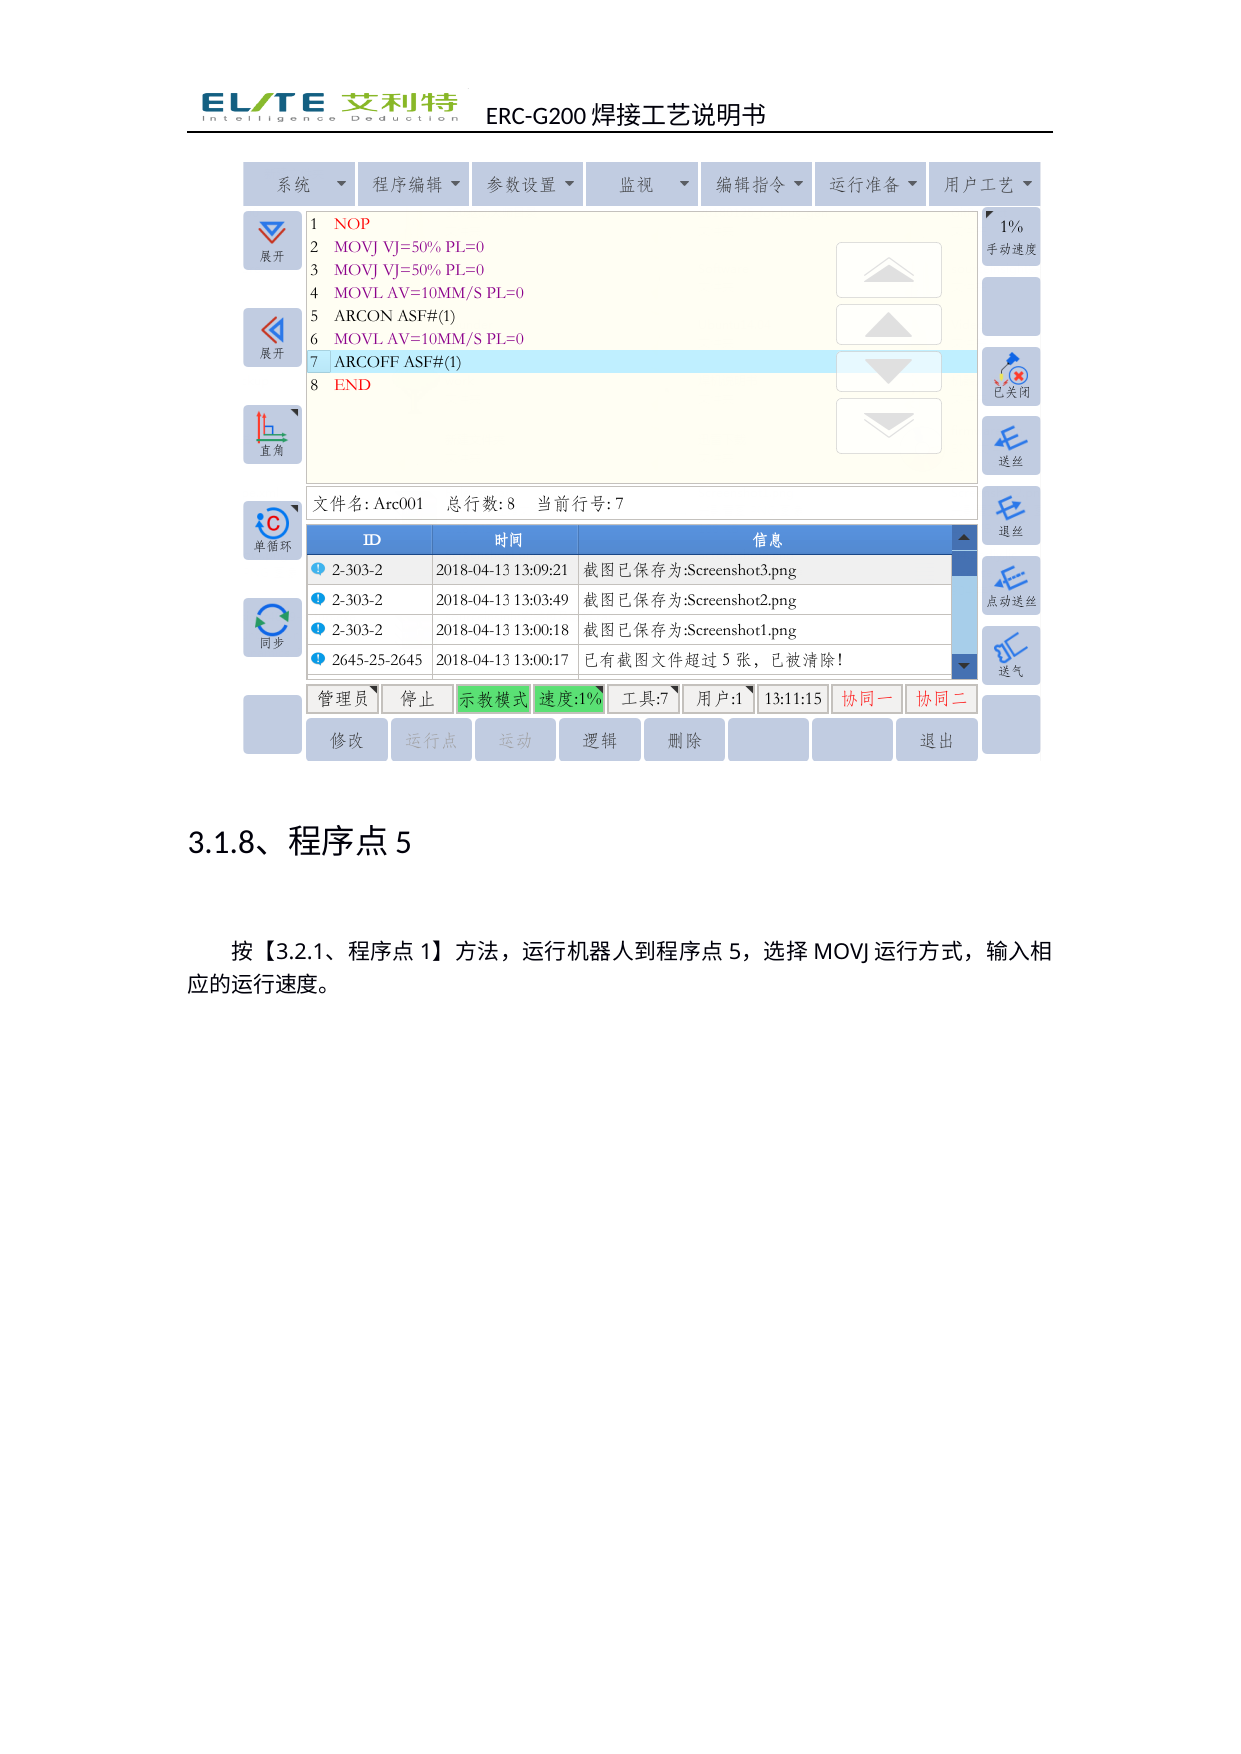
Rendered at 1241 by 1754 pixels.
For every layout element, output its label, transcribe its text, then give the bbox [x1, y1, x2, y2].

text 按【3.2.1、程序点1】方法，运行机器人到程序点5，选择MOVJ运行方式，输入相应的运行速度。 [187, 934, 1053, 999]
picture [243, 162, 1041, 761]
picture [187, 88, 469, 124]
subtitle 3.1.8、程序点5 [187, 807, 1053, 872]
